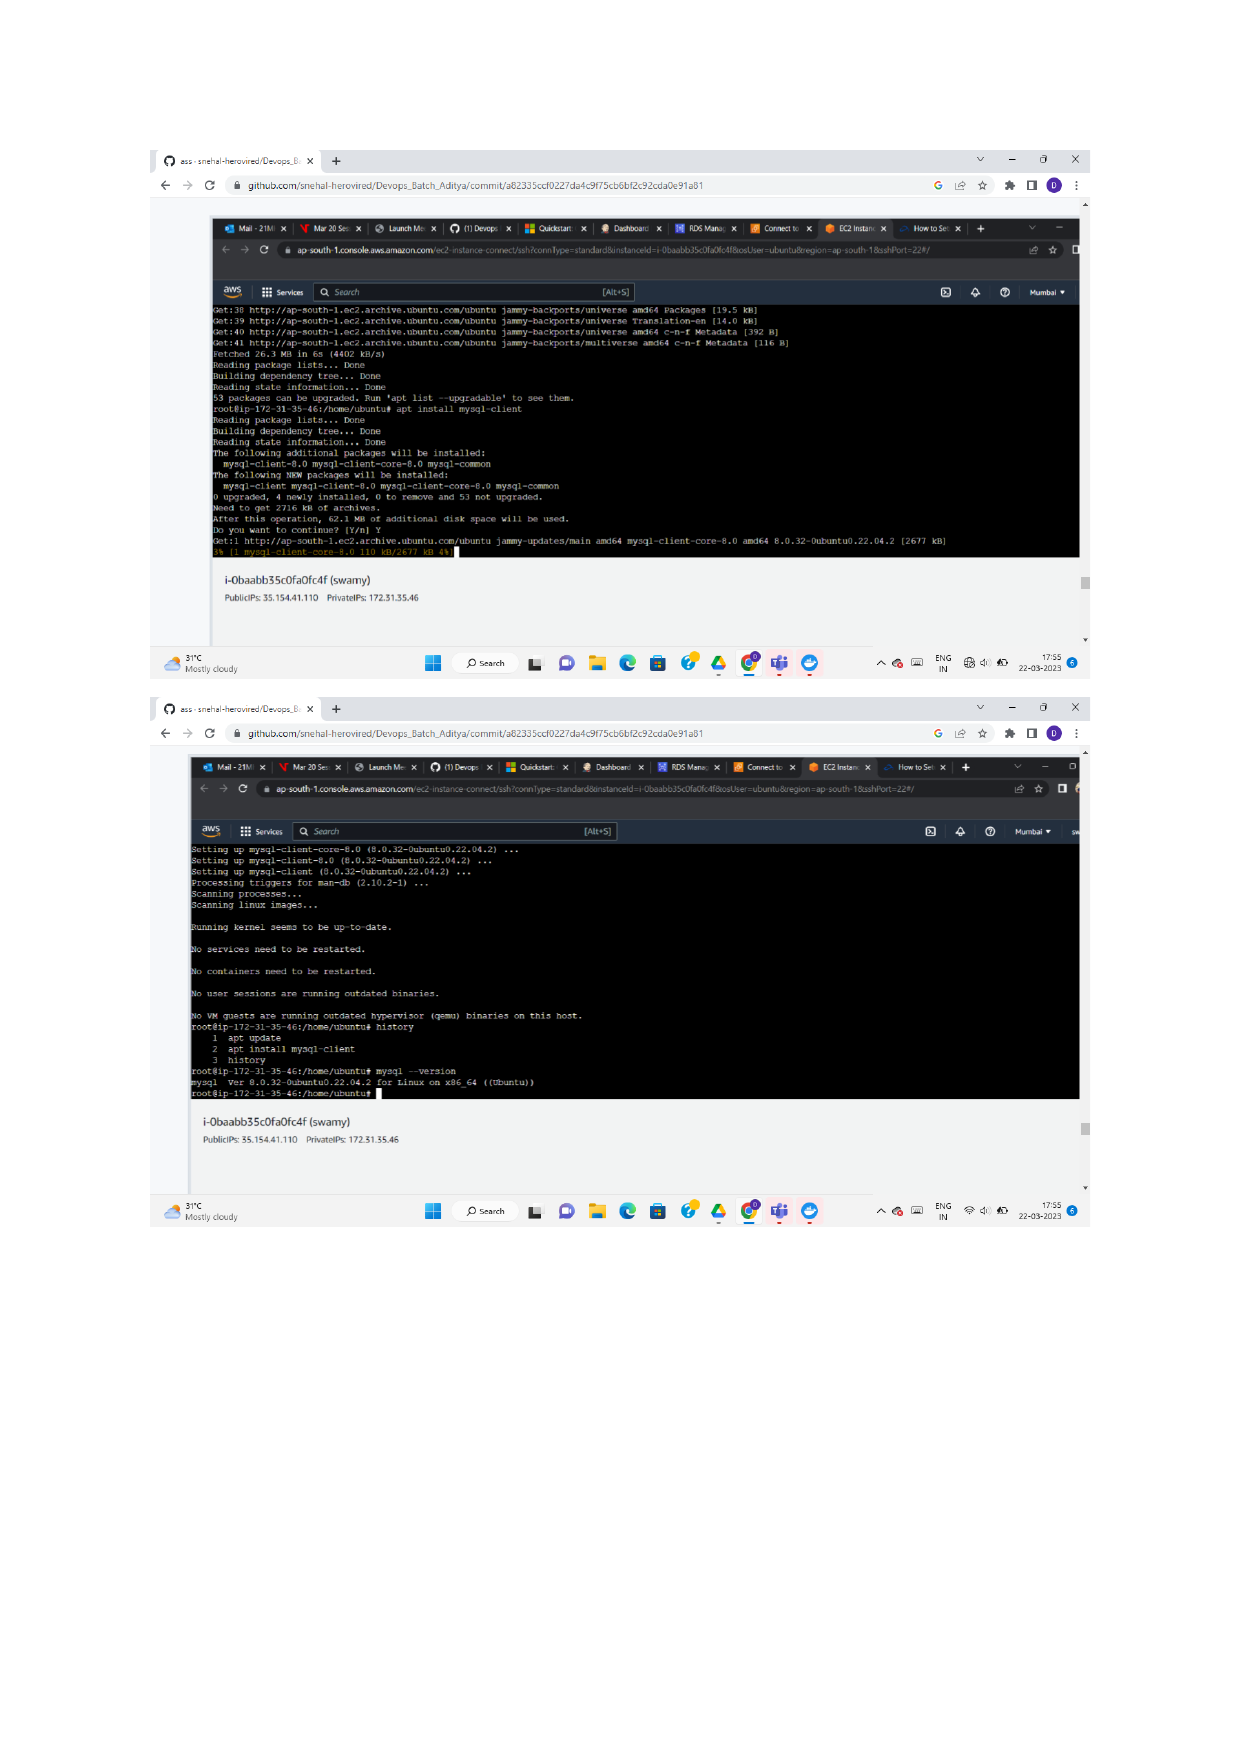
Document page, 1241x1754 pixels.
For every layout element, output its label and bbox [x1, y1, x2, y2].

picture [150, 697, 1091, 1227]
picture [150, 150, 1091, 679]
